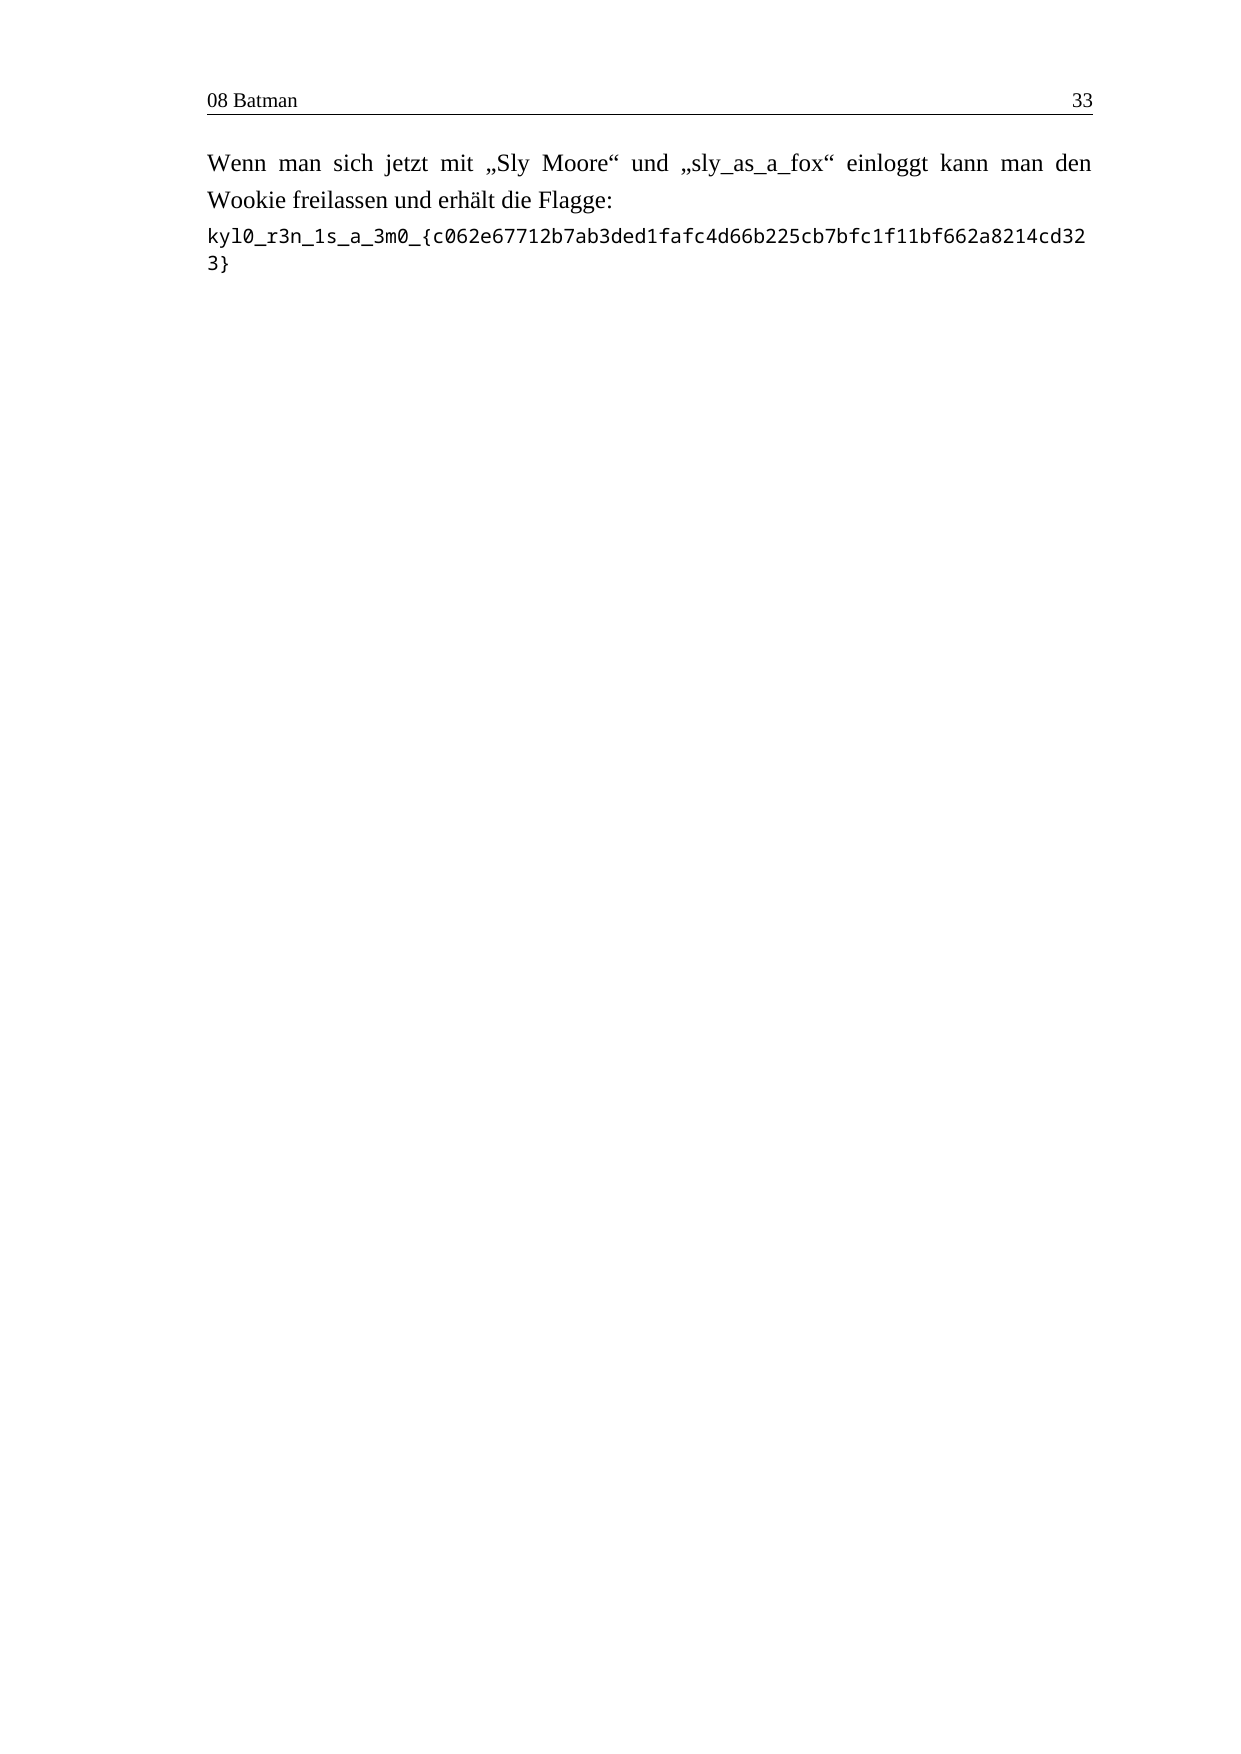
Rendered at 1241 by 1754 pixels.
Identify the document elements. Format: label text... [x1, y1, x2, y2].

text kyl0_r3n_1s_a_3m0_{c062e67712b7ab3ded1fafc4d66b225cb7bfc1f11bf662a8214cd323} [207, 222, 1093, 276]
text Wenn man sich jetzt mit „Sly Moore“ und „sly_as_a_fox“ einloggt kann man den Wookie freilassen und erhält die Flagge: [207, 148, 1093, 214]
